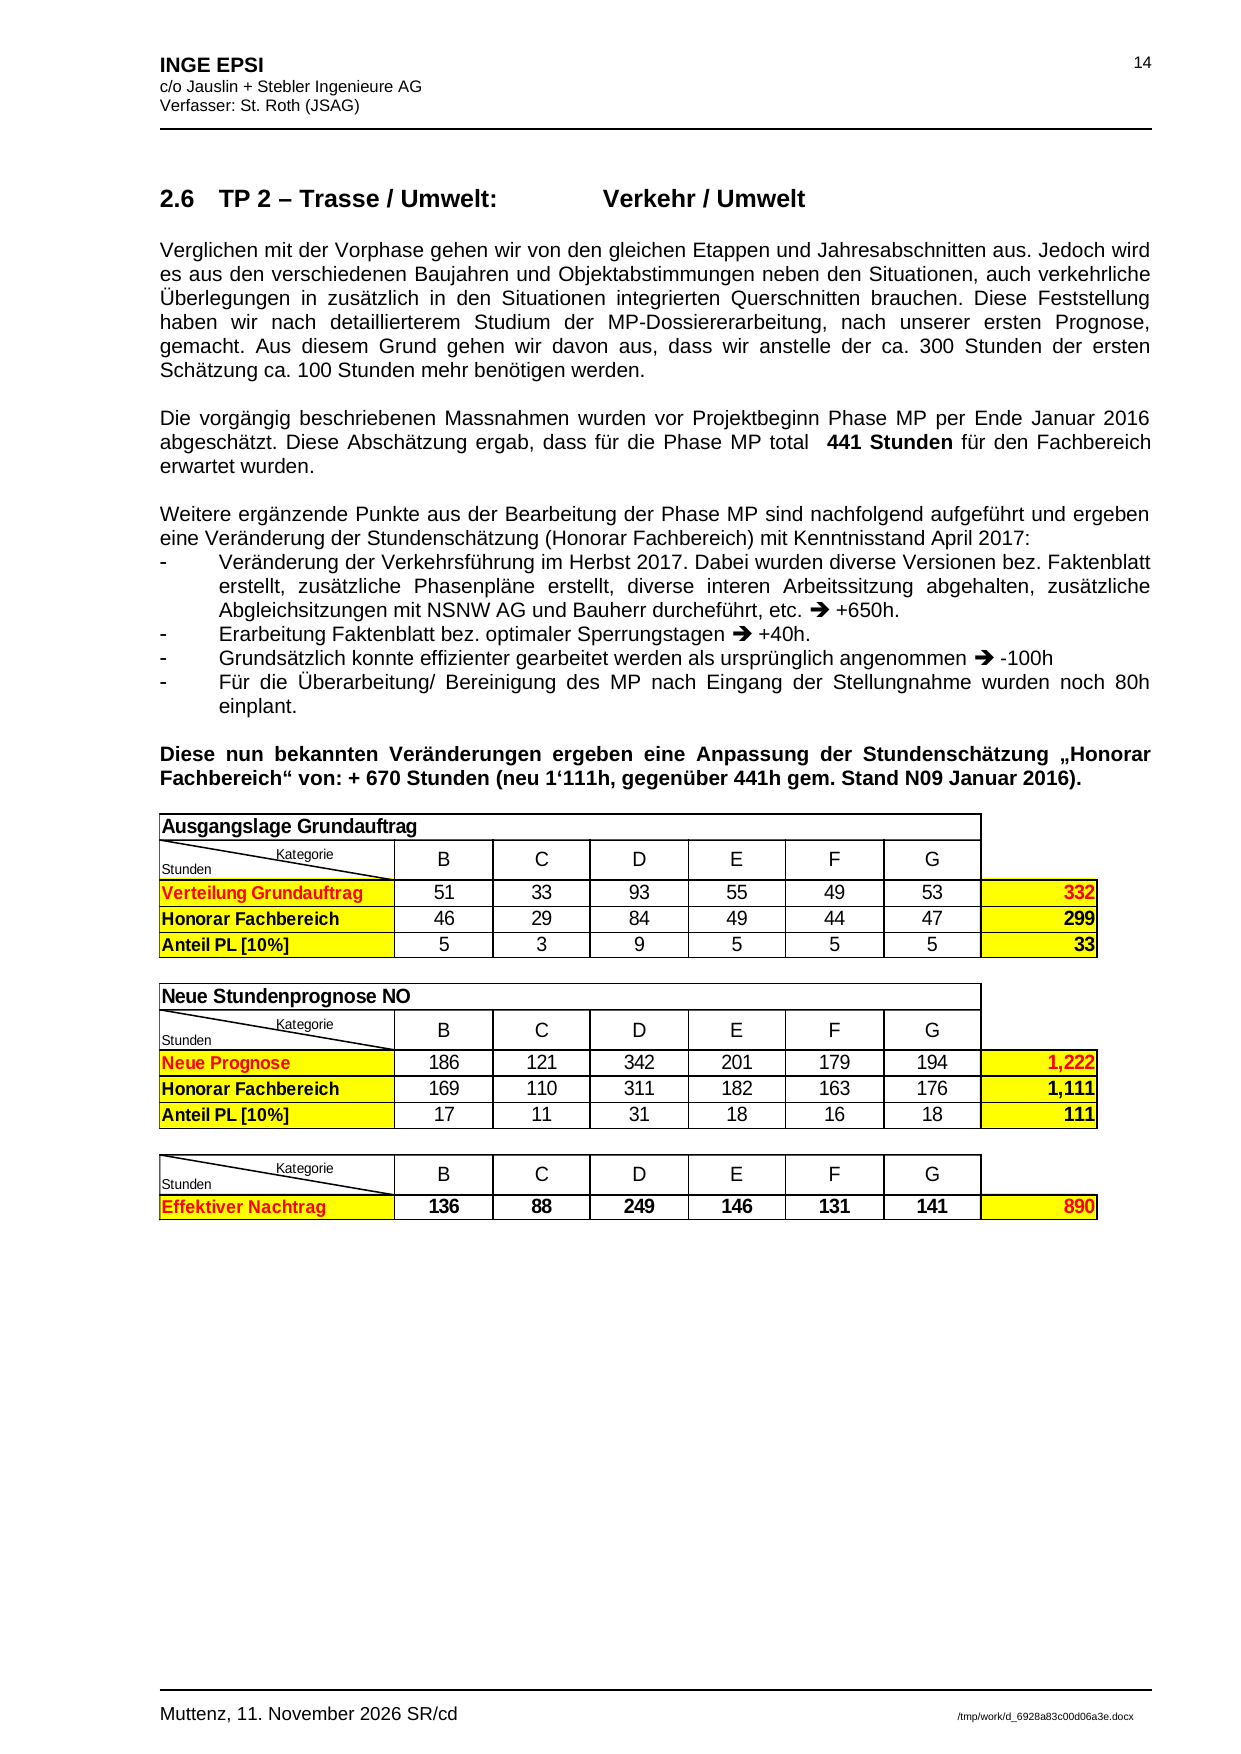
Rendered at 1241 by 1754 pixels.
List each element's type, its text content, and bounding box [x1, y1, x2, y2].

subtitle TP 2 – Trasse / Umwelt: Verkehr / Umwelt [159, 184, 1152, 213]
text Weitere ergänzende Punkte aus der Bearbeitung der Phase MP sind nachfolgend aufgeführt und ergeben eine Veränderung der Stundenschätzung (Honorar Fachbereich) mit Kenntnisstand April 2017: [159, 502, 1152, 550]
text Verglichen mit der Vorphase gehen wir von den gleichen Etappen und Jahresabschnitten aus. Jedoch wird es aus den verschiedenen Baujahren und Objektabstimmungen neben den Situationen, auch verkehrliche Überlegungen in zusätzlich in den Situationen integrierten Querschnitten brauchen. Diese Feststellung haben wir nach detaillierterem Studium der MP-Dossiererarbeitung, nach unserer ersten Prognose, gemacht. Aus diesem Grund gehen wir davon aus, dass wir anstelle der ca. 300 Stunden der ersten Schätzung ca. 100 Stunden mehr benötigen werden. [159, 238, 1152, 382]
list Für die Überarbeitung/ Bereinigung des MP nach Eingang der Stellungnahme wurden noch 80h einplant. [159, 670, 1152, 718]
list Erarbeitung Faktenblatt bez. optimaler Sperrungstagen +40h. [159, 622, 1152, 646]
list Veränderung der Verkehrsführung im Herbst 2017. Dabei wurden diverse Versionen bez. Faktenblatt erstellt, zusätzliche Phasenpläne erstellt, diverse interen Arbeitssitzung abgehalten, zusätzliche Abgleichsitzungen mit NSNW AG und Bauherr durcheführt, etc. +650h. [159, 550, 1152, 622]
text Diese nun bekannten Veränderungen ergeben eine Anpassung der Stundenschätzung „Honorar Fachbereich“ von: + 670 Stunden (neu 1‘111h, gegenüber 441h gem. Stand N09 Januar 2016). [159, 742, 1152, 790]
text Die vorgängig beschriebenen Massnahmen wurden vor Projektbeginn Phase MP per Ende Januar 2016 abgeschätzt. Diese Abschätzung ergab, dass für die Phase MP total 441 Stunden für den Fachbereich erwartet wurden. [159, 406, 1152, 478]
list Grundsätzlich konnte effizienter gearbeitet werden als ursprünglich angenommen -100h [159, 646, 1152, 670]
